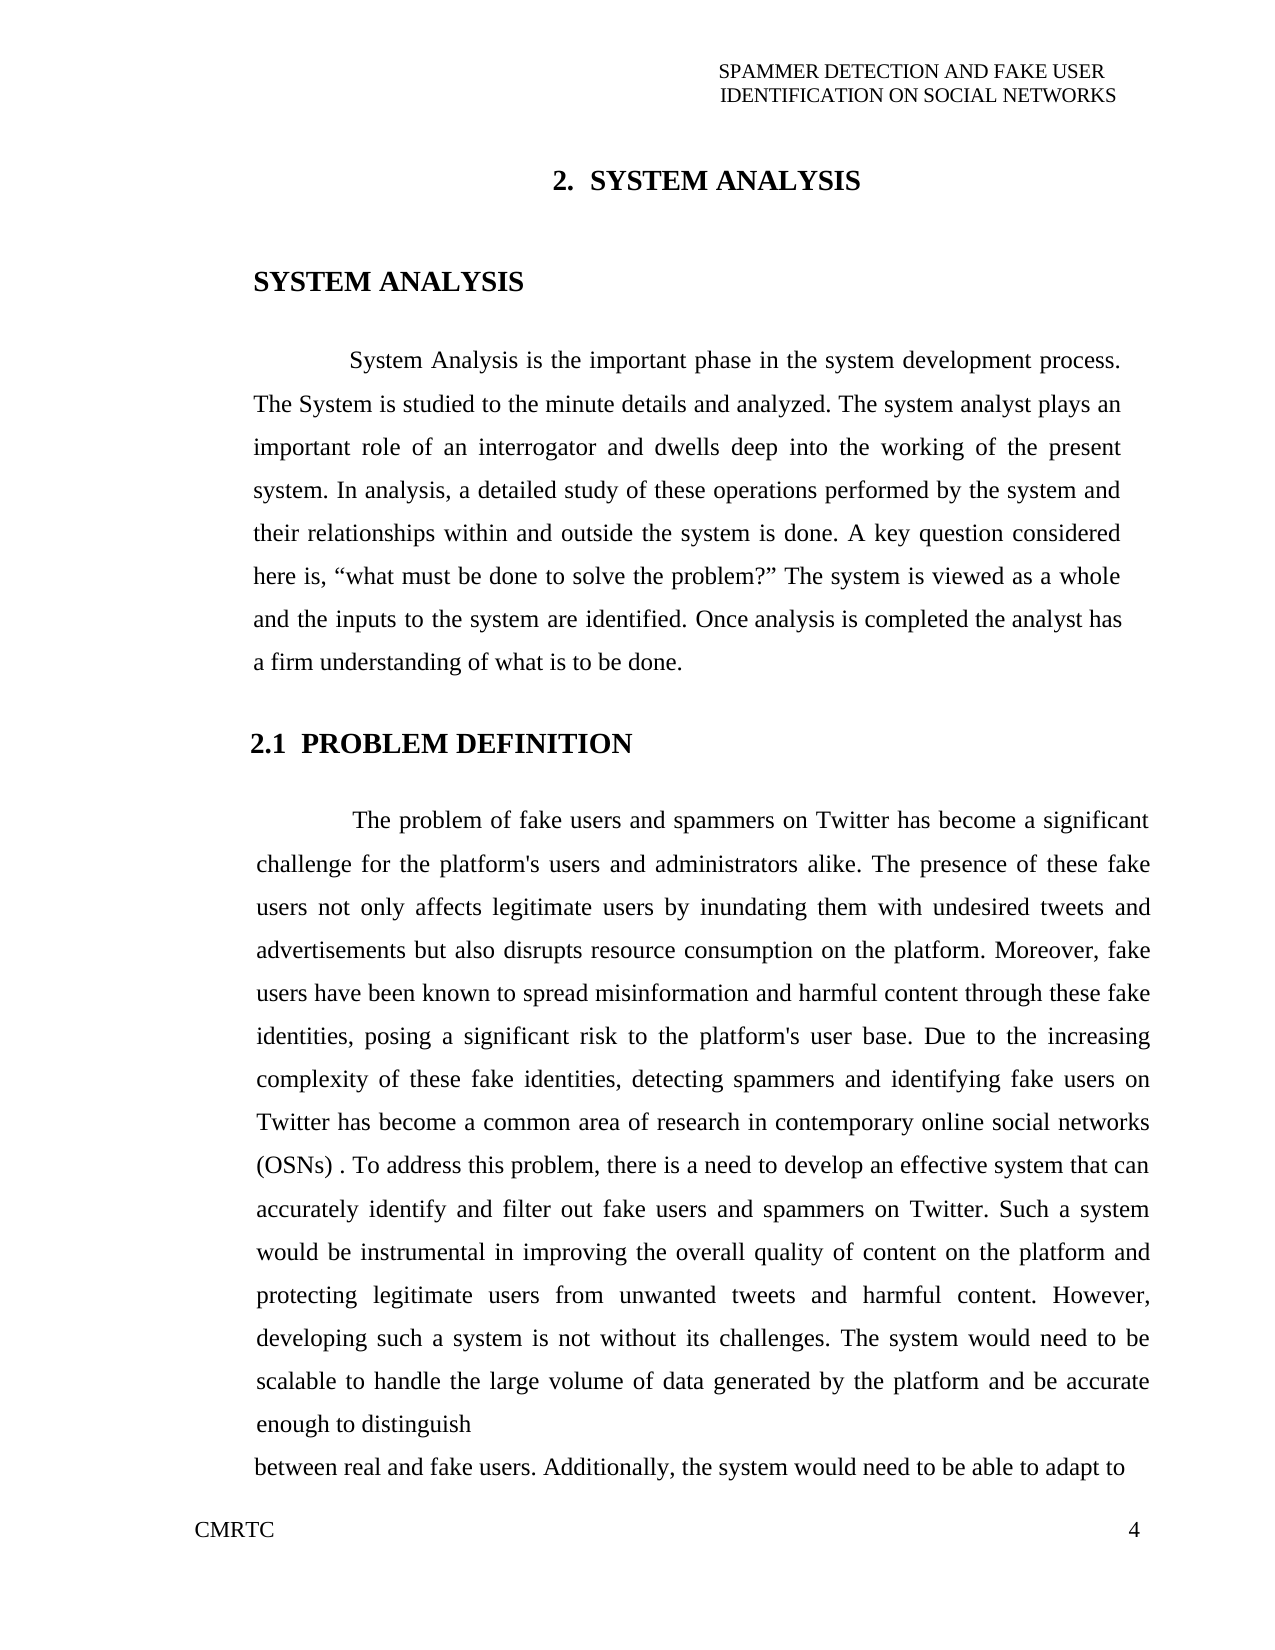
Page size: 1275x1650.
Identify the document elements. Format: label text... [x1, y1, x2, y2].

subtitle PROBLEM DEFINITION [250, 727, 1151, 760]
text System Analysis is the important phase in the system development process. The System is studied to the minute details and analyzed. The system analyst plays an important role of an interrogator and dwells deep into the working of the present system. In analysis, a detailed study of these operations performed by the system and their relationships within and outside the system is done. A key question considered here is, “what must be done to solve the problem?” The system is viewed as a whole and the inputs to the system are identified. Once analysis is completed the analyst has a firm understanding of what is to be done. [253, 346, 1122, 676]
text SYSTEM ANALYSIS [253, 264, 1139, 298]
subtitle SYSTEM ANALYSIS [552, 163, 1139, 197]
text The problem of fake users and spammers on Twitter has become a significant challenge for the platform's users and administrators alike. The presence of these fake users not only affects legitimate users by inundating them with undesired tweets and advertisements but also disrupts resource consumption on the platform. Moreover, fake users have been known to spread misinformation and harmful content through these fake identities, posing a significant risk to the platform's user base. Due to the increasing complexity of these fake identities, detecting spammers and identifying fake users on Twitter has become a common area of research in contemporary online social networks (OSNs) . To address this problem, there is a need to develop an effective system that can accurately identify and filter out fake users and spammers on Twitter. Such a system would be instrumental in improving the overall quality of content on the platform and protecting legitimate users from unwanted tweets and harmful content. However, developing such a system is not without its challenges. The system would need to be scalable to handle the large volume of data generated by the platform and be accurate enough to distinguish [256, 806, 1151, 1438]
text between real and fake users. Additionally, the system would need to be able to adapt to [179, 1452, 1151, 1481]
